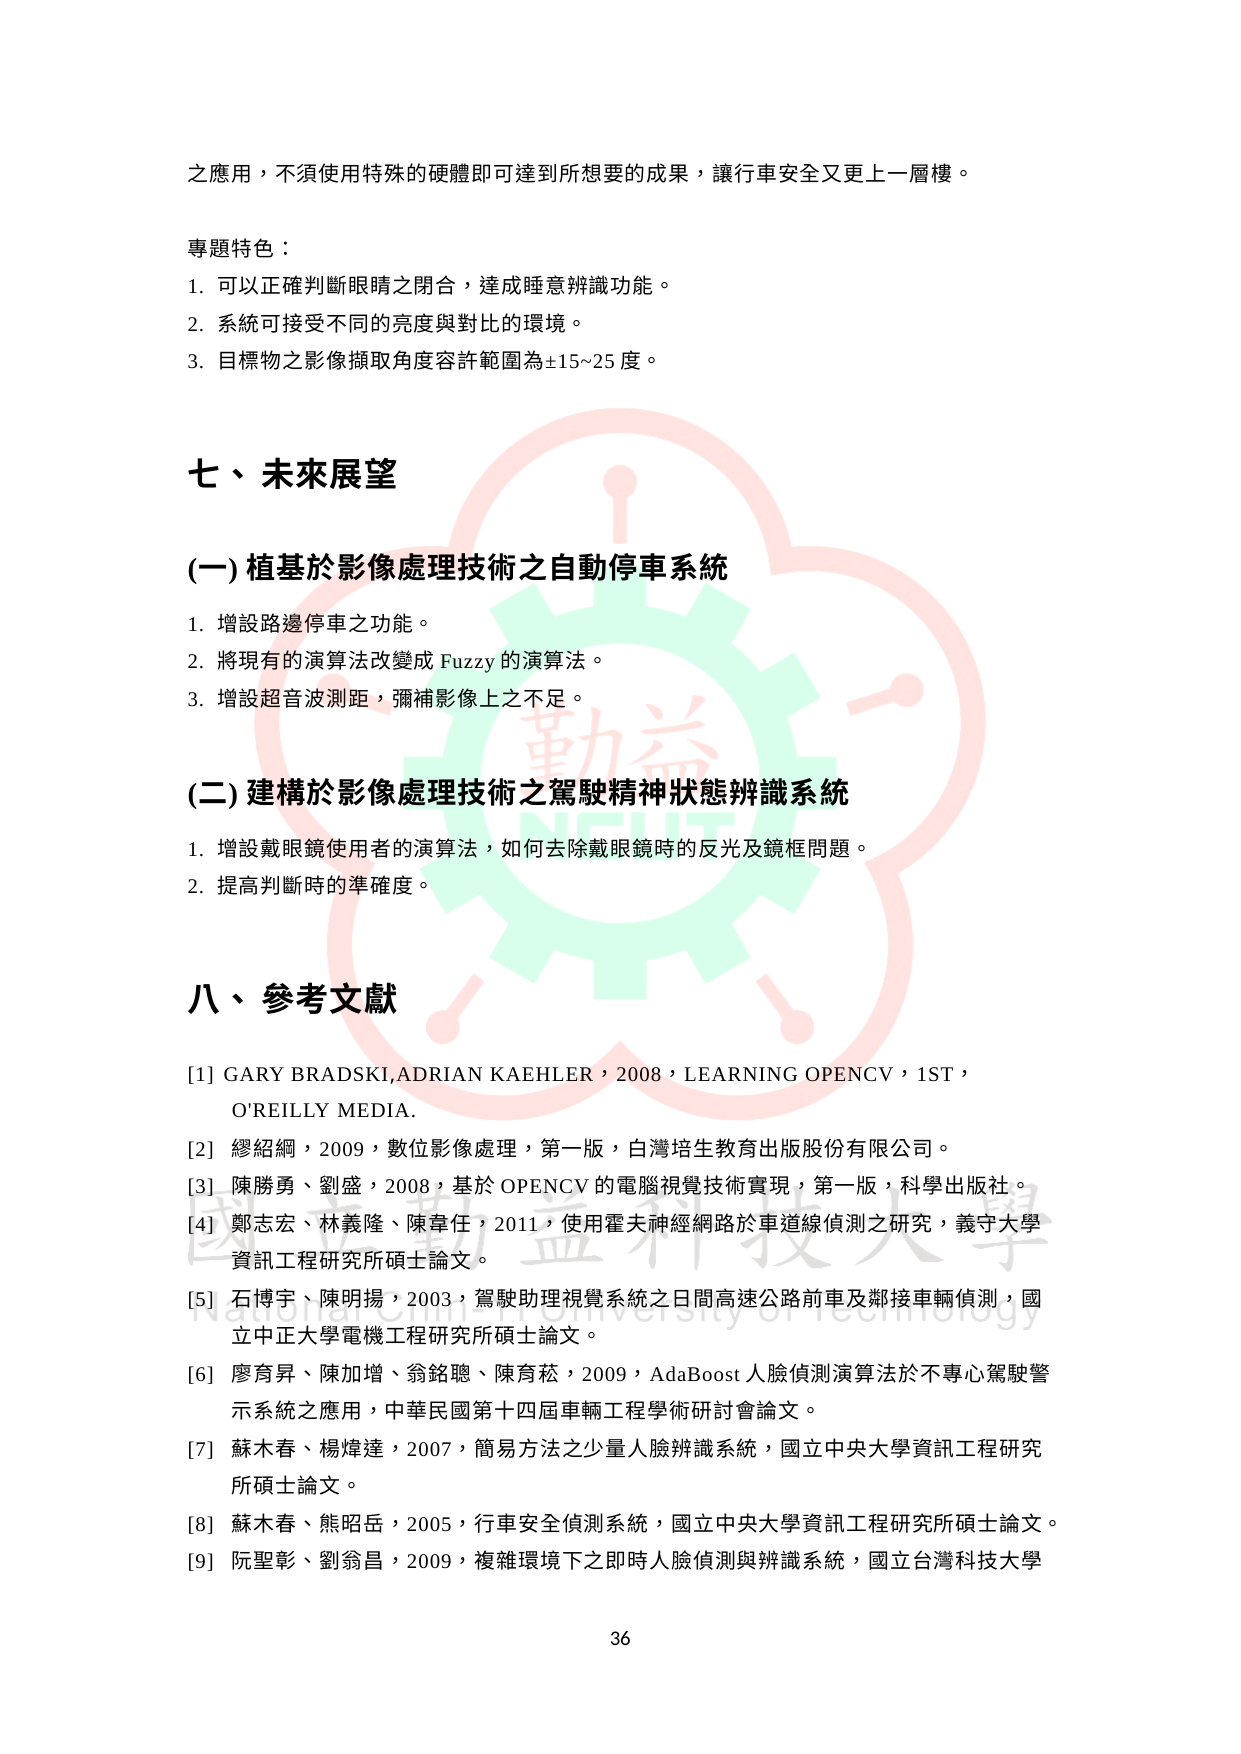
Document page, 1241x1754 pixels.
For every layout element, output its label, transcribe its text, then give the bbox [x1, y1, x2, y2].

list 鄭志宏、林義隆、陳韋任，2011，使用霍夫神經網路於車道線偵測之研究，義守大學資訊工程研究所碩士論文。 [187, 1203, 1053, 1278]
list 石博宇、陳明揚，2003，鴐駛助理視覺系統之日間高速公路前車及鄰接車輛偵測，國立中正大學電機工程研究所碩士論文。 [187, 1278, 1053, 1353]
list 系統可接受不同的亮度與對比的環境。 [187, 303, 1053, 341]
subtitle 參考文獻 [187, 960, 1053, 1035]
list 繆紹綱，2009，數位影像處理，第一版，白灣培生教育出版股份有限公司。 [187, 1128, 1053, 1166]
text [187, 153, 1053, 191]
text 專題特色： [187, 228, 1053, 266]
list 陳勝勇、劉盛，2008，基於OPENCV的電腦視覺技術實現，第一版，科學出版社。 [187, 1166, 1053, 1203]
list 蘇木春、楊煒達，2007，簡易方法之少量人臉辨識系統，國立中央大學資訊工程研究所碩士論文。 [187, 1428, 1053, 1503]
list 增設路邊停車之功能。 [187, 603, 1053, 641]
list 植基於影像處理技術之自動停車系統 [187, 528, 1053, 603]
list GARY BRADSKI,Adrian Kaehler，2008，Learning OpenCV，1st， O'Reilly Media. [187, 1053, 1053, 1128]
list 蘇木春、熊昭岳，2005，行車安全偵測系統，國立中央大學資訊工程研究所碩士論文。 [187, 1503, 1053, 1541]
subtitle 未來展望 [187, 435, 1053, 510]
list 建構於影像處理技術之駕駛精神狀態辨識系統 [187, 753, 1053, 828]
list 將現有的演算法改變成Fuzzy的演算法。 [187, 641, 1053, 678]
list 目標物之影像擷取角度容許範圍為±15~25度。 [187, 341, 1053, 378]
list 增設超音波測距，彌補影像上之不足。 [187, 678, 1053, 716]
list 提高判斷時的準確度。 [187, 866, 1053, 903]
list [187, 1541, 1053, 1578]
list 增設戴眼鏡使用者的演算法，如何去除戴眼鏡時的反光及鏡框問題。 [187, 828, 1053, 866]
list 廖育昇、陳加增、翁銘聰、陳育菘，2009，AdaBoost人臉偵測演算法於不專心駕駛警示系統之應用，中華民國第十四屆車輛工程學術研討會論文。 [187, 1353, 1053, 1428]
list 可以正確判斷眼睛之閉合，達成睡意辨識功能。 [187, 266, 1053, 303]
